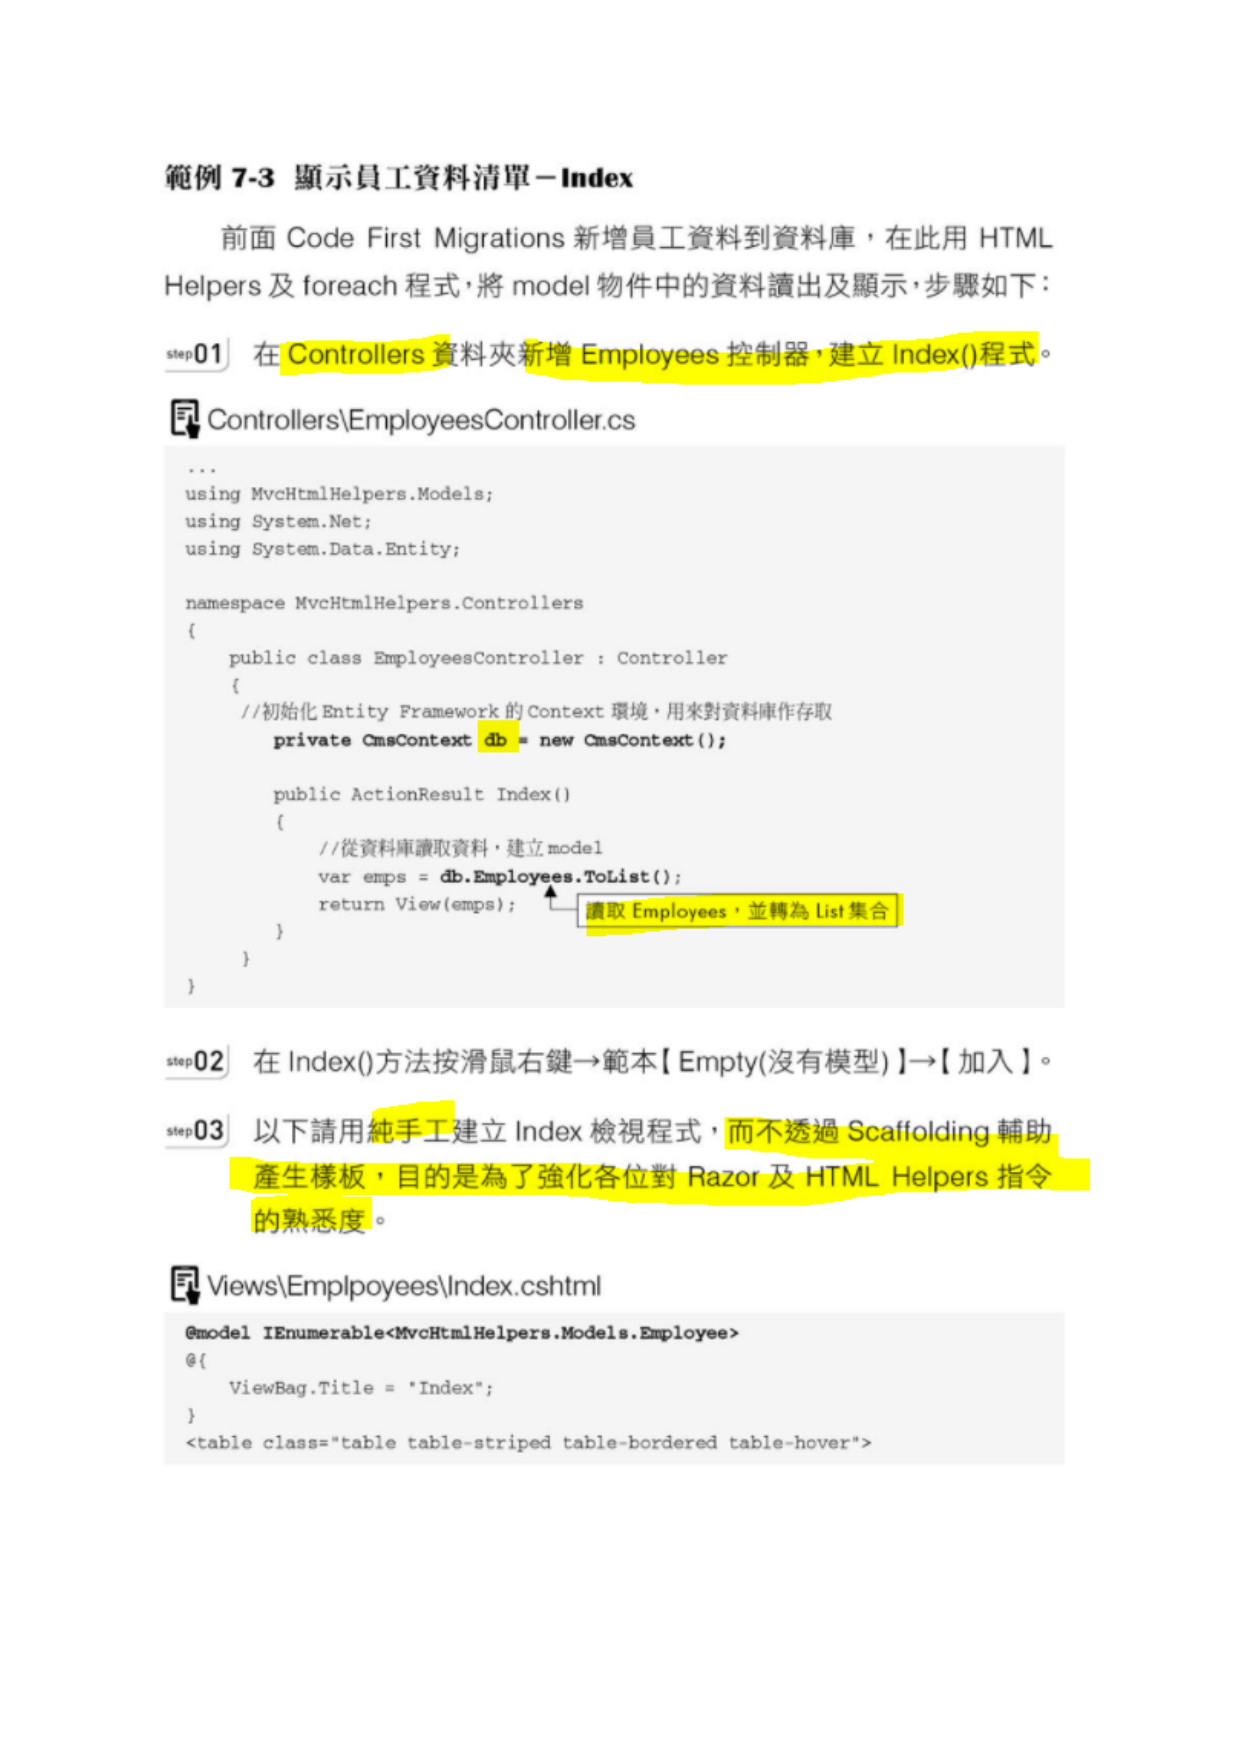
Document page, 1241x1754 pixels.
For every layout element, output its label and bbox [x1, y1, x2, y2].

picture [150, 150, 1091, 1482]
